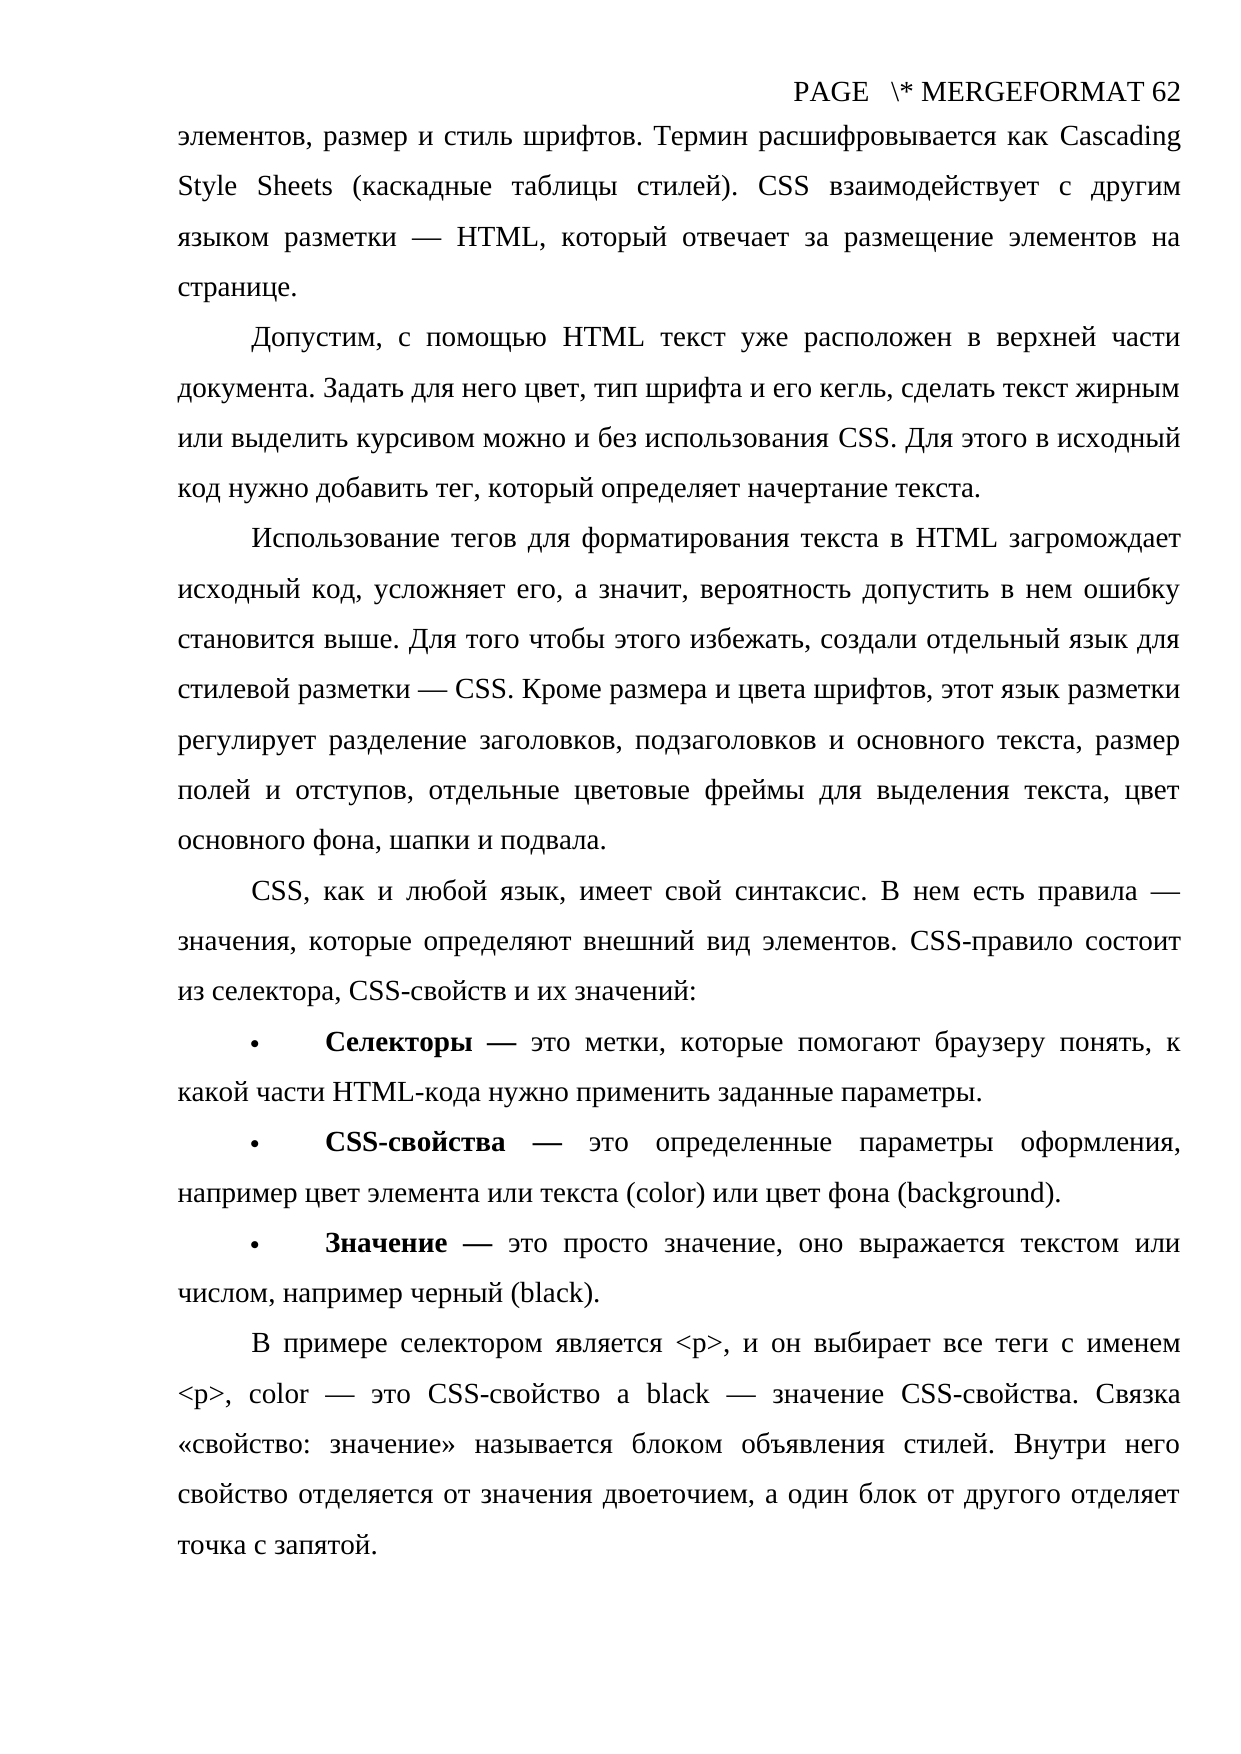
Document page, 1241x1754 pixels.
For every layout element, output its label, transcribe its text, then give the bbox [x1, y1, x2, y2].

list Значение — это просто значение, оно выражается текстом или числом, например черный (black). [177, 1225, 1181, 1309]
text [177, 118, 1181, 303]
list Селекторы — это метки, которые помогают браузеру понять, к какой части HTML-кода нужно применить заданные параметры. [177, 1024, 1181, 1108]
text Использование тегов для форматирования текста в HTML загромождает исходный код, усложняет его, а значит, вероятность допустить в нем ошибку становится выше. Для того чтобы этого избежать, создали отдельный язык для стилевой разметки — CSS. Кроме размера и цвета шрифтов, этот язык разметки регулирует разделение заголовков, подзаголовков и основного текста, размер полей и отступов, отдельные цветовые фреймы для выделения текста, цвет основного фона, шапки и подвала. [177, 521, 1181, 856]
list CSS-свойства — это определенные параметры оформления, например цвет элемента или текста (color) или цвет фона (background). [177, 1124, 1181, 1208]
text Допустим, с помощью HTML текст уже расположен в верхней части документа. Задать для него цвет, тип шрифта и его кегль, сделать текст жирным или выделить курсивом можно и без использования CSS. Для этого в исходный код нужно добавить тег, который определяет начертание текста. [177, 319, 1181, 504]
text В примере селектором является <p>, и он выбирает все теги с именем <p>, color — это CSS-свойство а black — значение CSS-свойства. Связка «свойство: значение» называется блоком объявления стилей. Внутри него свойство отделяется от значения двоеточием, а один блок от другого отделяет точка с запятой. [177, 1326, 1181, 1560]
text CSS, как и любой язык, имеет свой синтаксис. В нем есть правила — значения, которые определяют внешний вид элементов. CSS-правило состоит из селектора, CSS-свойств и их значений: [177, 873, 1181, 1007]
